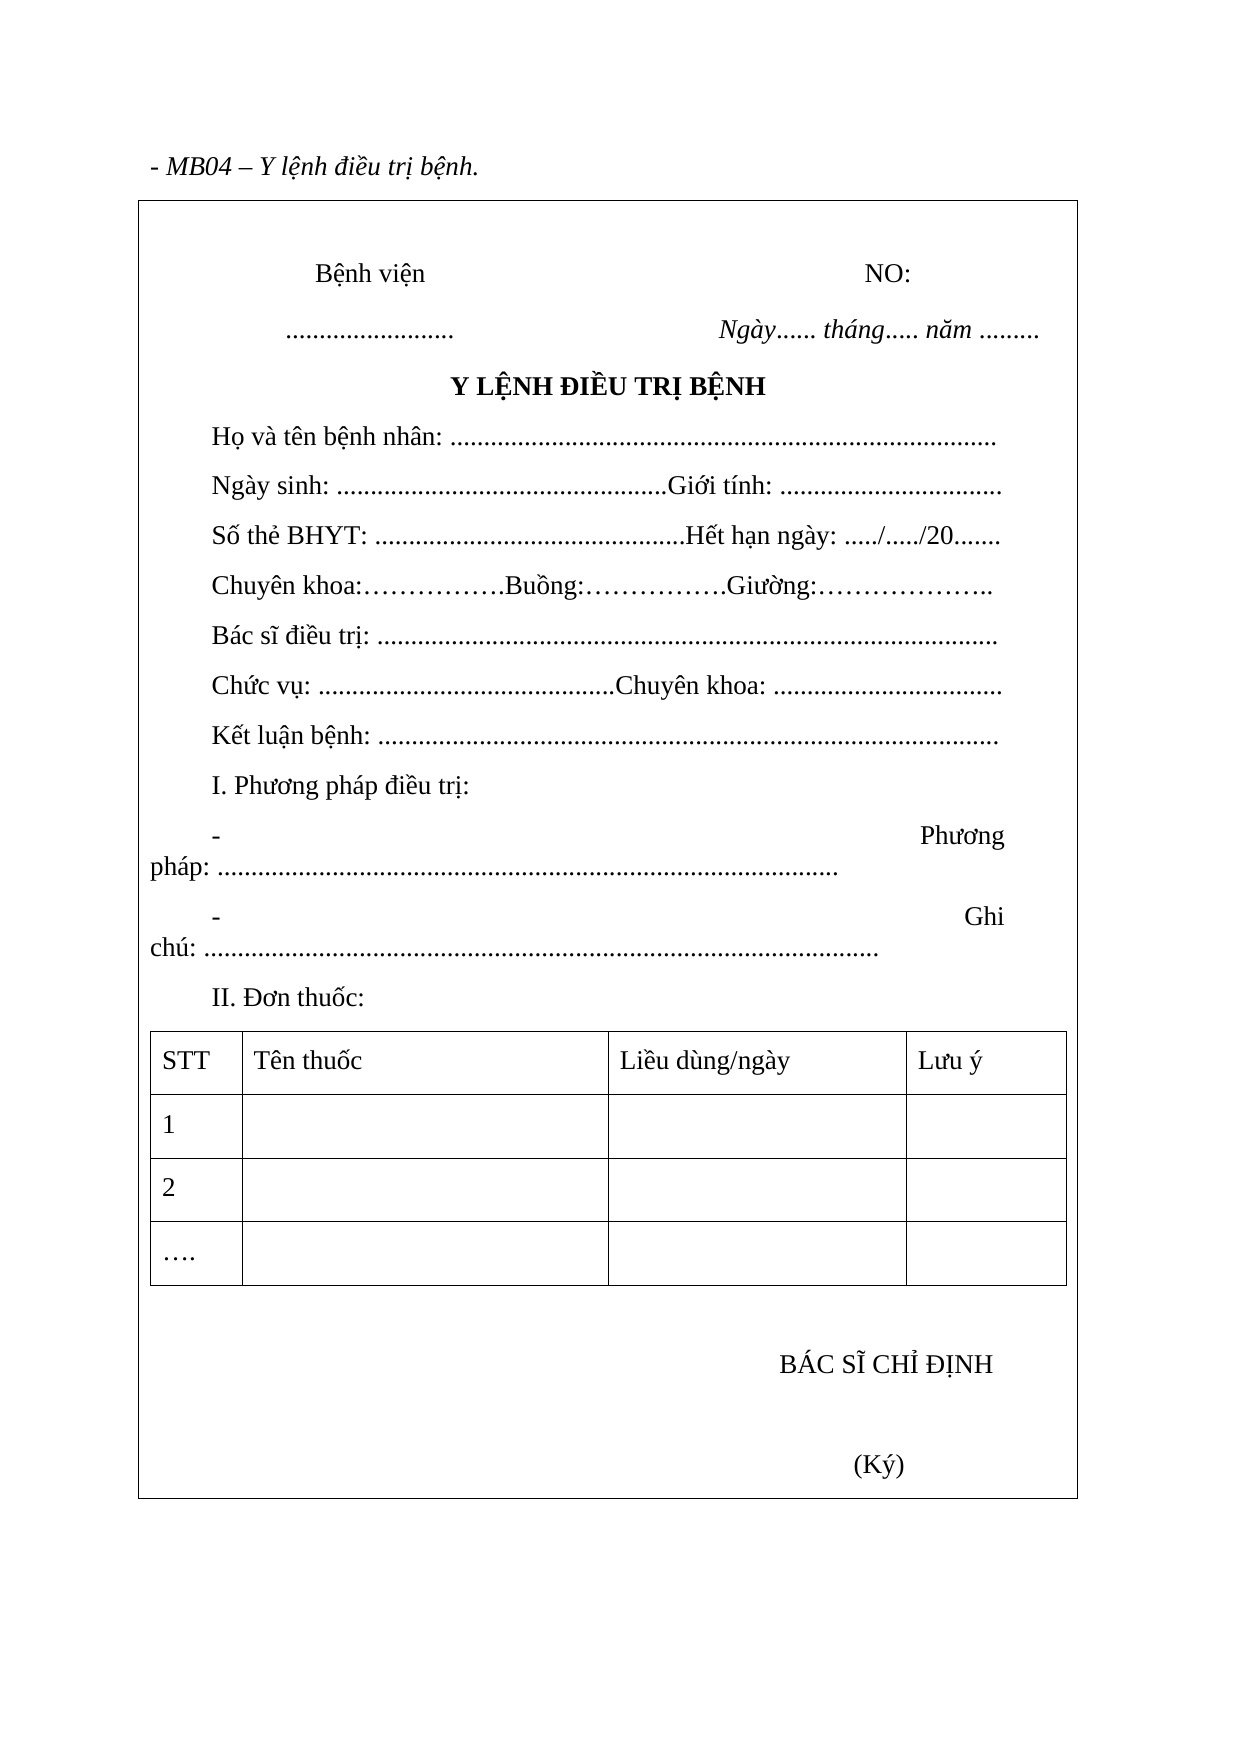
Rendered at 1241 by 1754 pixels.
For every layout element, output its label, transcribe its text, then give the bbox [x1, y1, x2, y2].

table_header Bệnh viện NO: ......................... Ngày...... tháng..... năm ......... Y LỆNH ĐIỀU TRỊ BỆNH Họ và tên bệnh nhân: ................................................................................. Ngày sinh: .................................................Giới tính: ................................. Số thẻ BHYT: ..............................................Hết hạn ngày: ...../...../20....... Chuyên khoa:…………….Buồng:…………….Giường:……………….. Bác sĩ điều trị: ............................................................................................ Chức vụ: ............................................Chuyên khoa: .................................. Kết luận bệnh: ............................................................................................ I. Phương pháp điều trị: - Phương pháp: ............................................................................................ - Ghi chú: .................................................................................................... II. Đơn thuốc: BÁC SĨ CHỈ ĐỊNH (Ký) [139, 201, 1077, 1498]
text - MB04 – Y lệnh điều trị bệnh. [150, 150, 1090, 181]
